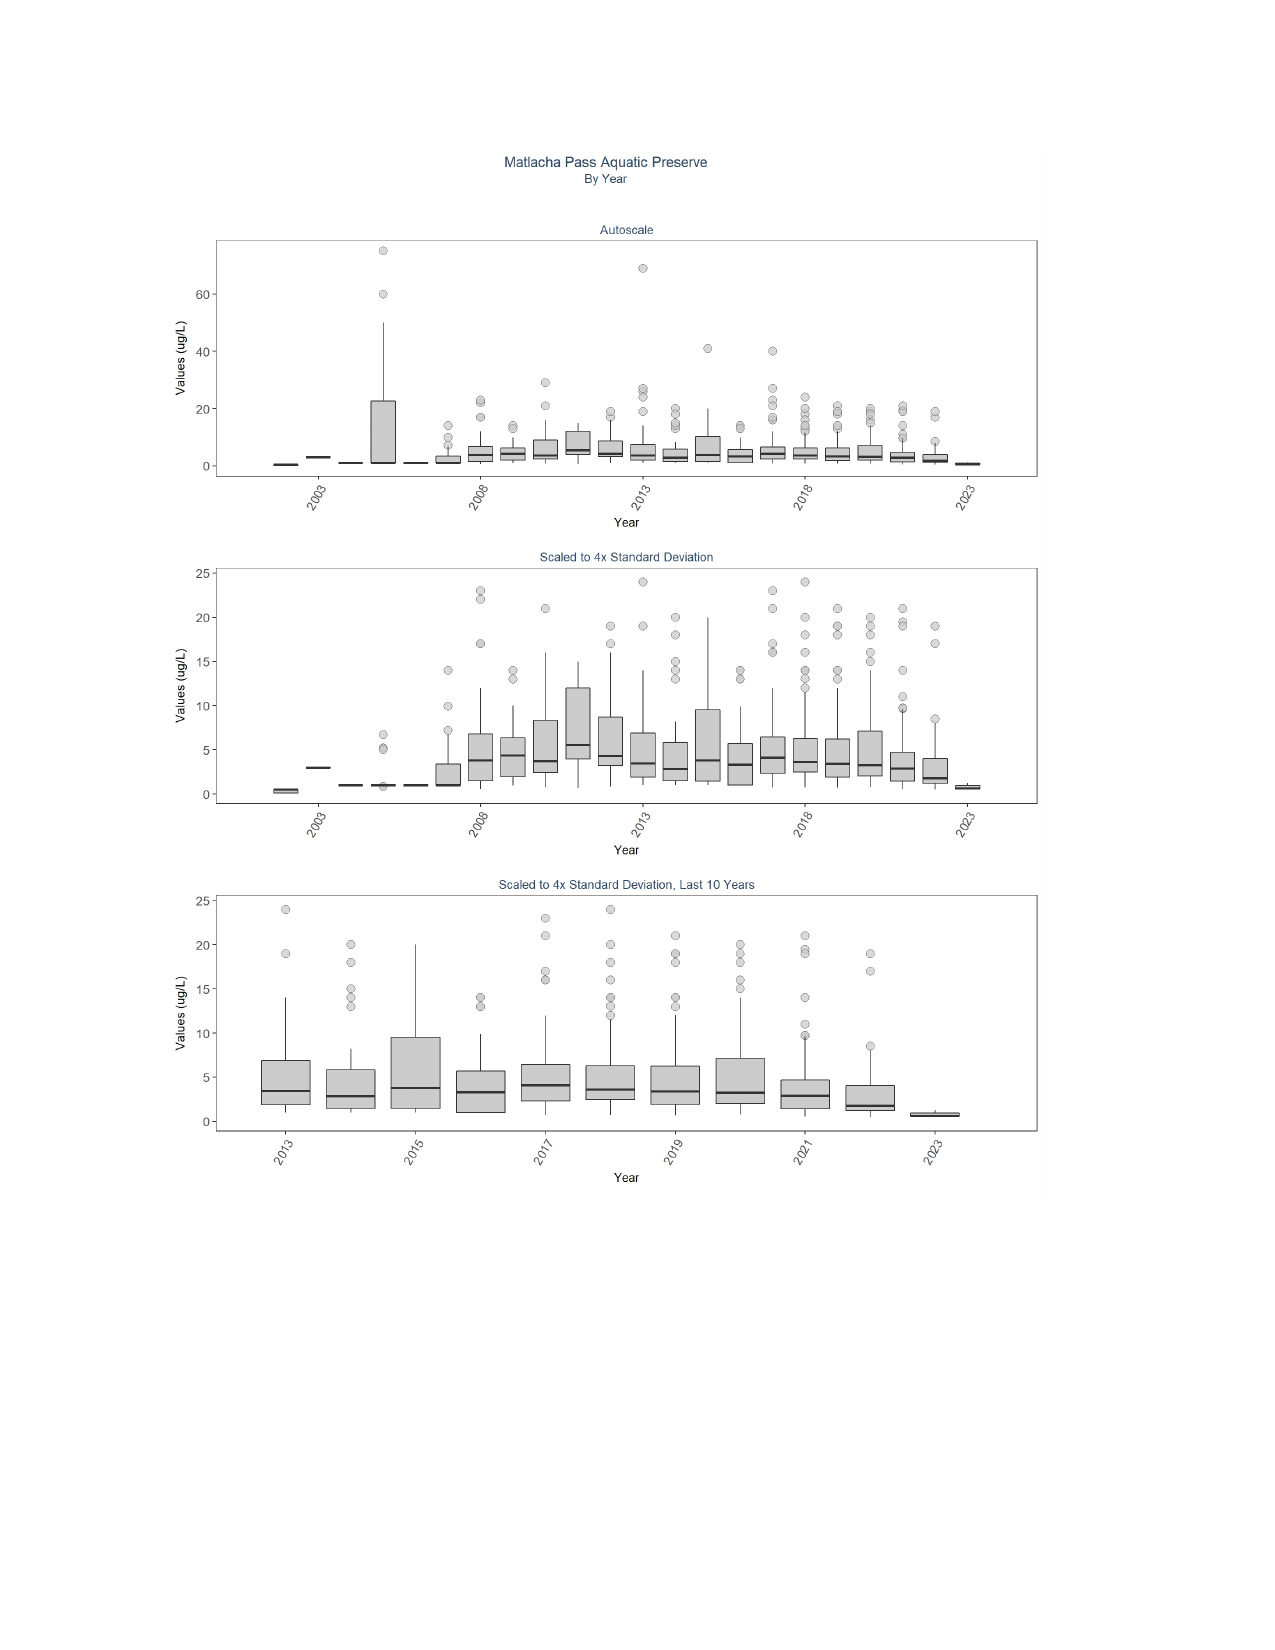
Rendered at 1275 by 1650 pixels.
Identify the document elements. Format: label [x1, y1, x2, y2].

picture [168, 150, 1044, 1200]
